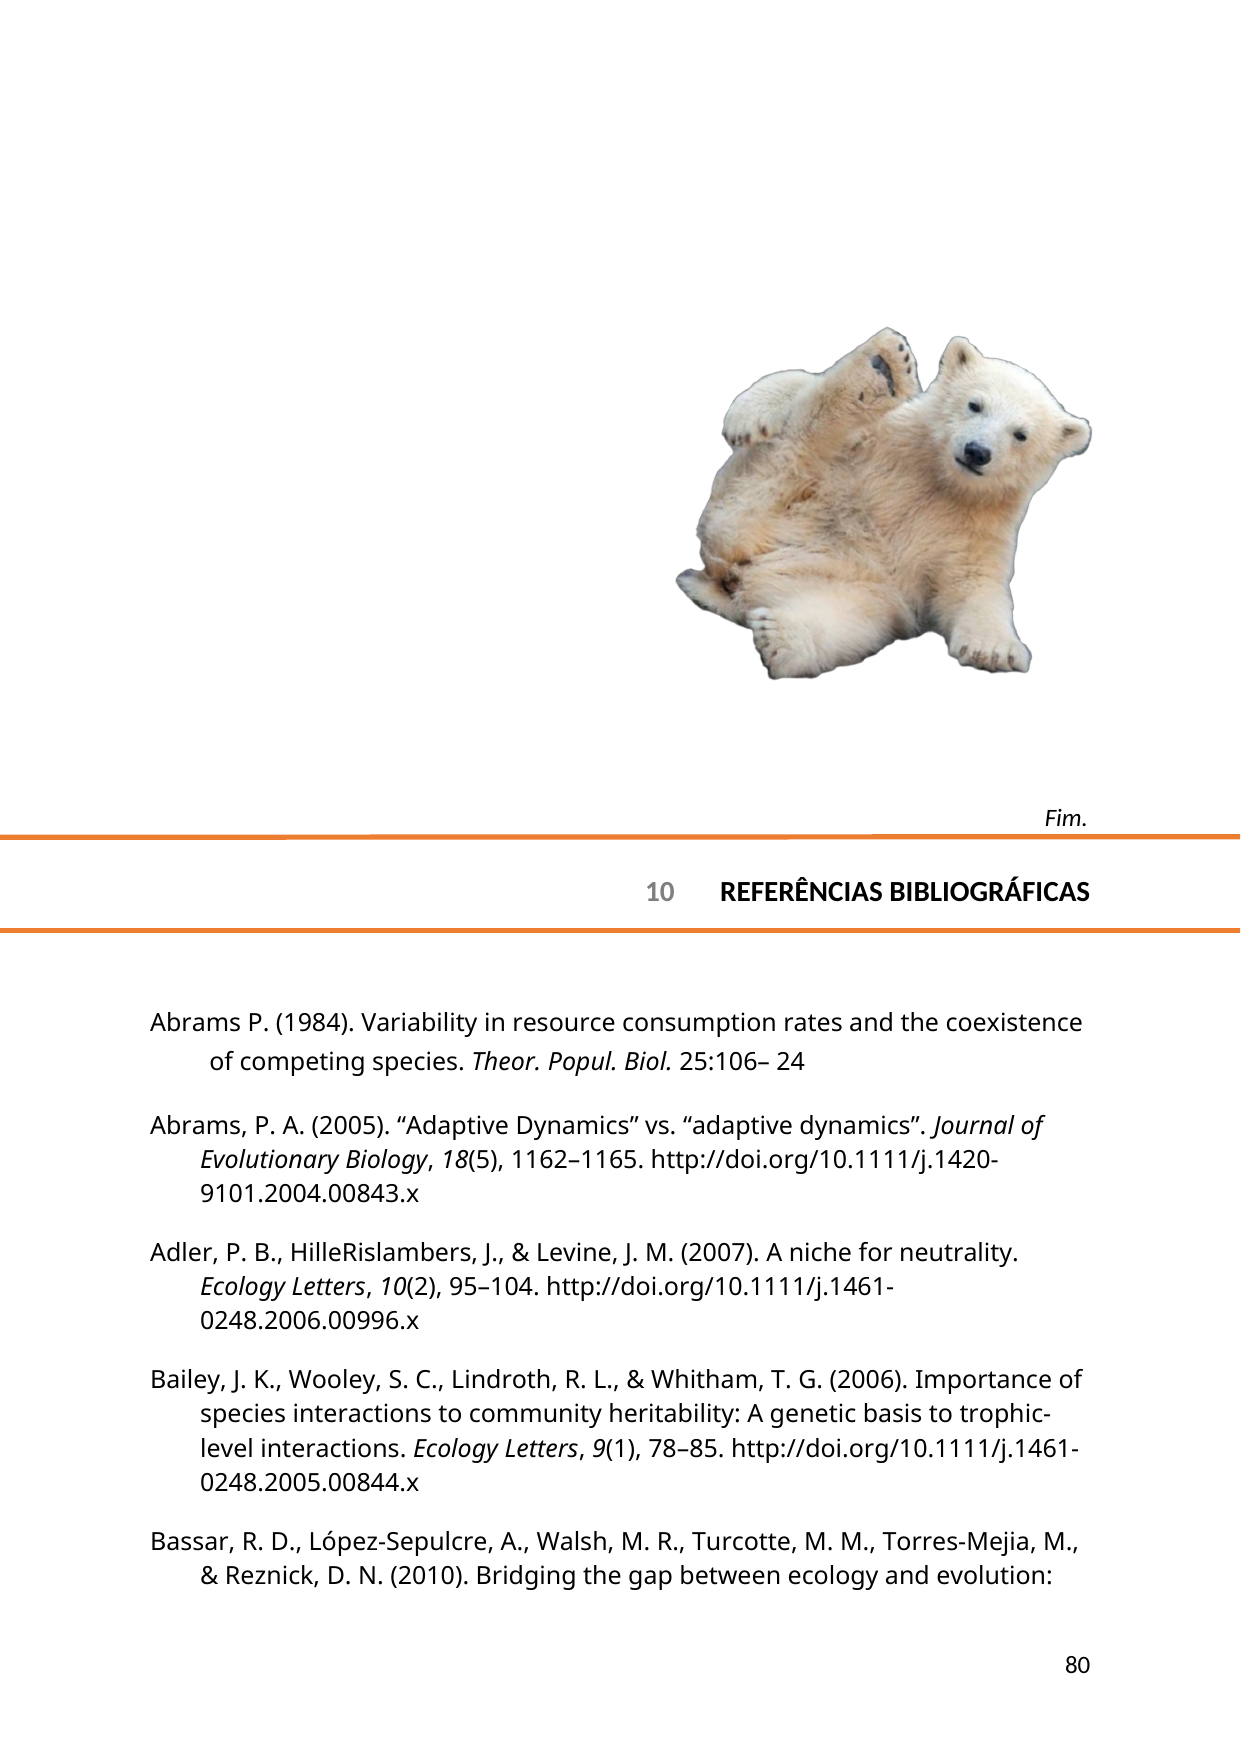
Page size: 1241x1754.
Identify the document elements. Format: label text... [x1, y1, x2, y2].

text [150, 1523, 1090, 1591]
text Adler, P. B., HilleRislambers, J., & Levine, J. M. (2007). A niche for neutrality. Ecology Letters, 10(2), 95–104. http://doi.org/10.1111/j.1461-0248.2006.00996.x [150, 1235, 1090, 1337]
text Bailey, J. K., Wooley, S. C., Lindroth, R. L., & Whitham, T. G. (2006). Importance of species interactions to community heritability: A genetic basis to trophic-level interactions. Ecology Letters, 9(1), 78–85. http://doi.org/10.1111/j.1461-0248.2005.00844.x [150, 1362, 1090, 1498]
text Fim. [225, 802, 1090, 833]
picture [624, 253, 1156, 787]
text Abrams, P. A. (2005). “Adaptive Dynamics” vs. “adaptive dynamics”. Journal of Evolutionary Biology, 18(5), 1162–1165. http://doi.org/10.1111/j.1420-9101.2004.00843.x [150, 1108, 1090, 1210]
text Abrams P. (1984). Variability in resource consumption rates and the coexistence of competing species. Theor. Popul. Biol. 25:106– 24 [150, 1004, 1090, 1078]
subtitle 10 REFERÊNCIAS BIBLIOGRÁFICAS [150, 873, 1090, 909]
